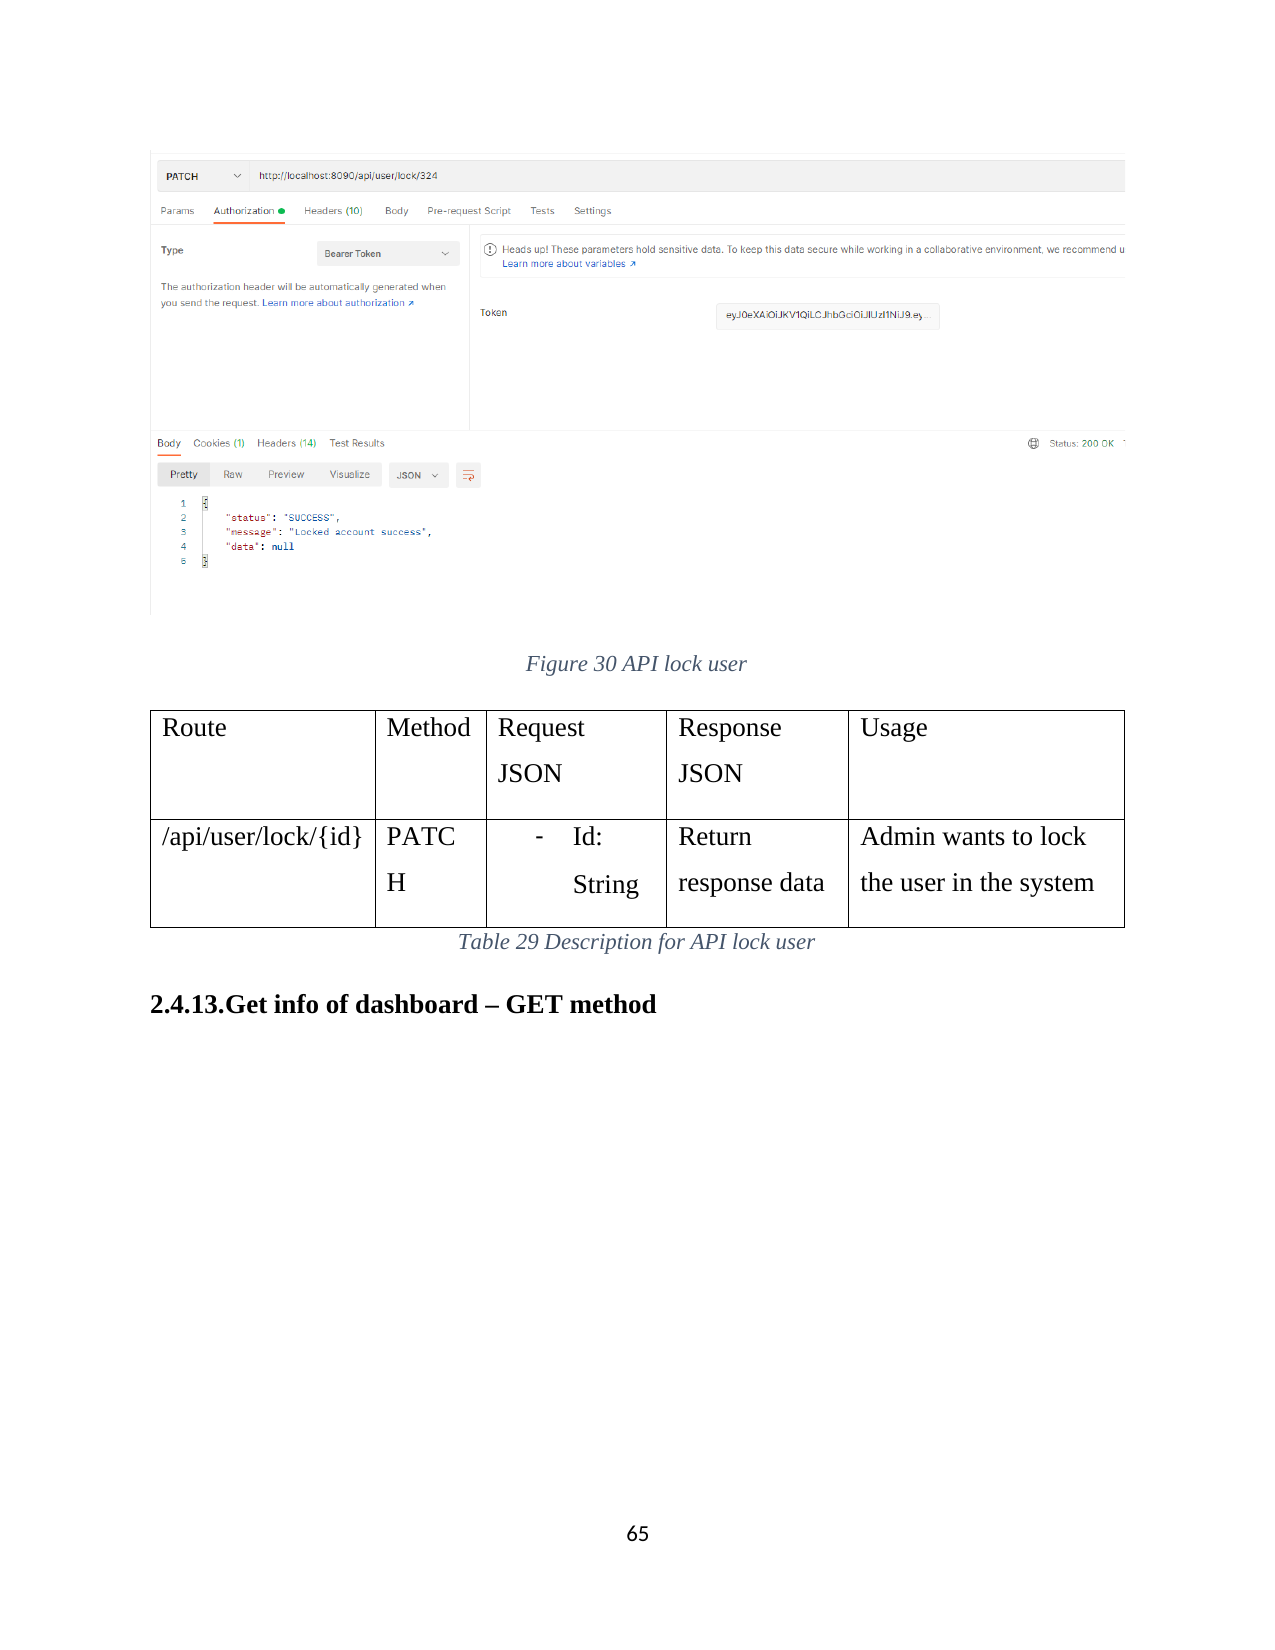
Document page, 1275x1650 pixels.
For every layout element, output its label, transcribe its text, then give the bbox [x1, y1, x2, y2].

table_cell Admin wants to lock the user in the system [849, 820, 1124, 927]
table_cell /api/user/lock/{id} [151, 820, 375, 927]
table_header Request JSON [487, 711, 666, 818]
table_cell Id: String [487, 820, 666, 927]
list Get info of dashboard – GET method [150, 988, 1125, 1020]
text Table 29 Description for API lock user [150, 928, 1125, 954]
table_cell PATCH [376, 820, 486, 927]
picture [150, 150, 1125, 615]
table_header Usage [849, 711, 1124, 818]
table_header Method [376, 711, 486, 818]
table_cell Return response data [667, 820, 848, 927]
table_header Route [151, 711, 375, 818]
table_header Response JSON [667, 711, 848, 818]
